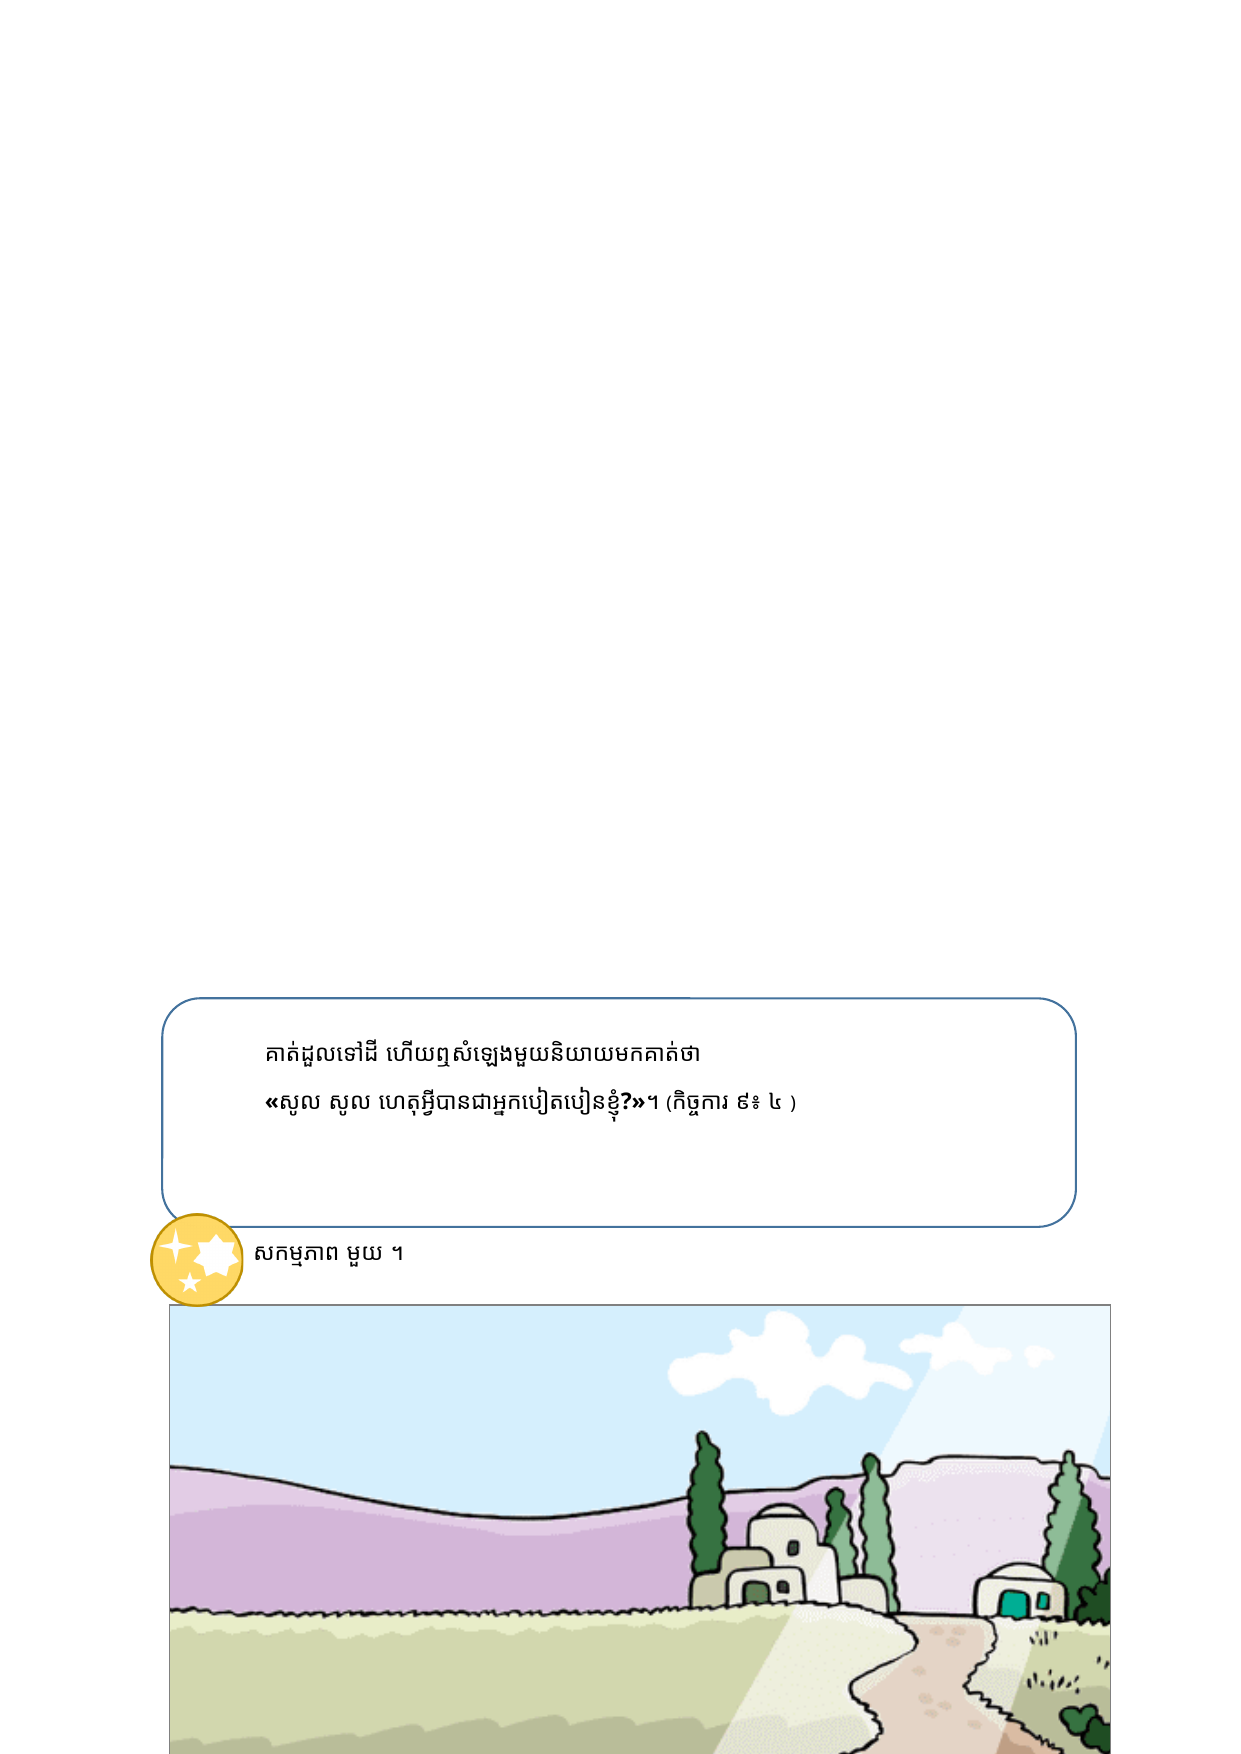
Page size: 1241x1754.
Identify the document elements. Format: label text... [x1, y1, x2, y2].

picture [150, 1213, 1110, 1754]
text សកម្មភាព មួយ ។ [244, 1239, 1090, 1266]
text គាត់​ដួល​ទៅ​ដី ហើយ​ឮ​សំឡេង​មួយ​និយាយ​មក​គាត់​ថា [150, 1040, 1090, 1066]
text «សូល សូល ហេតុ​អ្វី​បាន​ជា​អ្នក​បៀតបៀន​ខ្ញុំ?»។ (កិច្ចការ ៩៖ ៤ ) [150, 1085, 1090, 1116]
